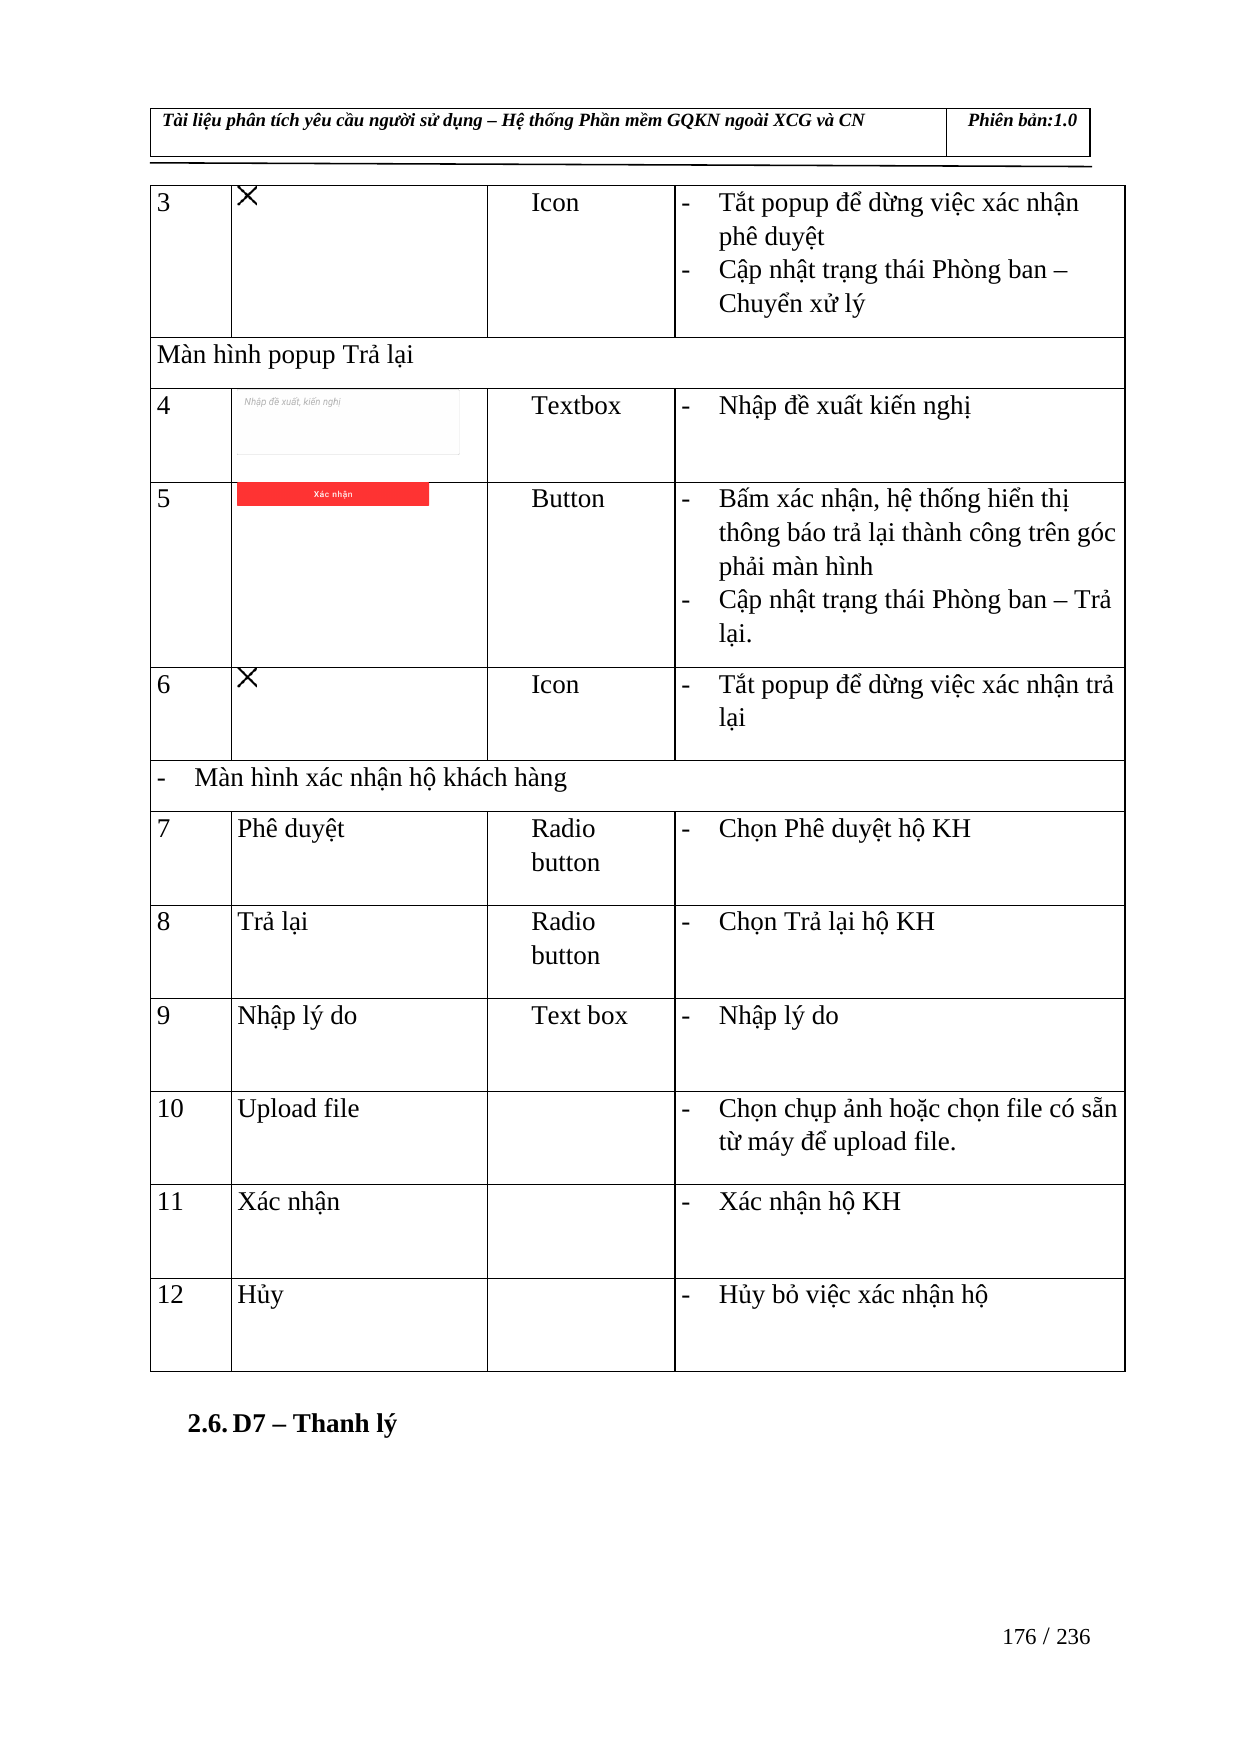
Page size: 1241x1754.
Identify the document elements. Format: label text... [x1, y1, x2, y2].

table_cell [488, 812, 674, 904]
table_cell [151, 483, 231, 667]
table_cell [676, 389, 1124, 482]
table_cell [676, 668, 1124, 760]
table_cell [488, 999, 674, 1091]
subtitle D7 – Thanh lý [187, 1407, 1090, 1438]
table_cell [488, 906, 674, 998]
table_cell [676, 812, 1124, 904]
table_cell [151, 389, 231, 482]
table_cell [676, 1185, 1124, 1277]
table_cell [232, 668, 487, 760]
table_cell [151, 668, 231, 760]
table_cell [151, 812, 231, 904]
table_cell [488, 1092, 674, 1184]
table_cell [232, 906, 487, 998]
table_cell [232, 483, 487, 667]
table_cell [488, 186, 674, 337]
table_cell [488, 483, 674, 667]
picture [237, 389, 460, 455]
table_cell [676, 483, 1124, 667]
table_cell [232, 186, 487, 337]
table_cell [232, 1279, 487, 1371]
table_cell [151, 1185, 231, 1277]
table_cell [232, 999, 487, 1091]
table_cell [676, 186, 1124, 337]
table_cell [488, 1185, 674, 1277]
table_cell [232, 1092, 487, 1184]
picture [237, 482, 430, 506]
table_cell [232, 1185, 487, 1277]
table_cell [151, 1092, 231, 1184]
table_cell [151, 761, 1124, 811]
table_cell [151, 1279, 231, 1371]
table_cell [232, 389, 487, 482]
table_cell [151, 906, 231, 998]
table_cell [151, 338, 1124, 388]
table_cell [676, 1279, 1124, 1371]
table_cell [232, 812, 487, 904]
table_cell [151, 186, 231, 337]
picture [236, 186, 257, 206]
picture [236, 667, 257, 688]
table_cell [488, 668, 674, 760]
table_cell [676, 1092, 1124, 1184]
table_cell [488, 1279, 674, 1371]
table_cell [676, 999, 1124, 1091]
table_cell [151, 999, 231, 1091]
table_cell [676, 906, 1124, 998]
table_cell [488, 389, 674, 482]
